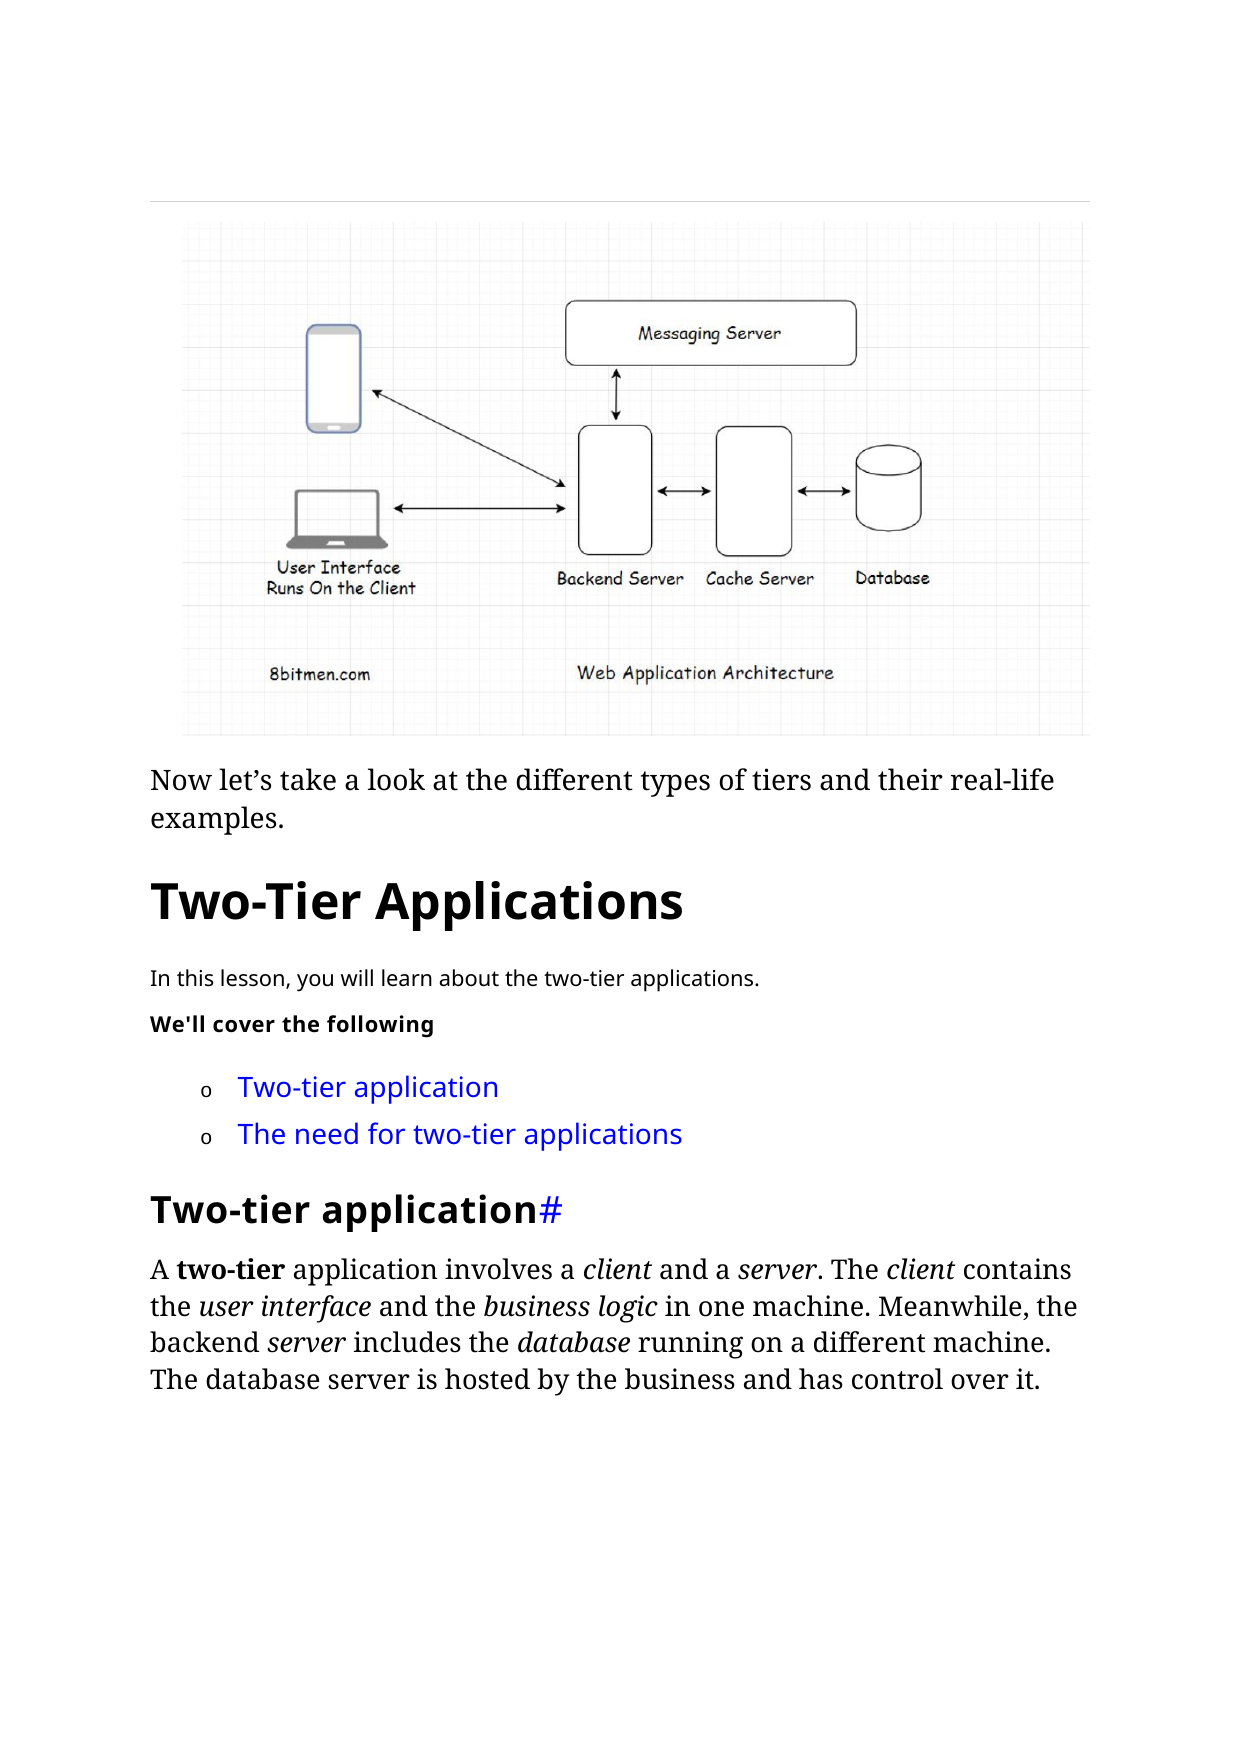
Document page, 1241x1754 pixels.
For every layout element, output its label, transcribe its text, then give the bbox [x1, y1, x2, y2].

list Two-tier application [200, 1068, 1090, 1106]
text We'll cover the following [150, 1009, 1090, 1039]
text Now let’s take a look at the different types of tiers and their real-life examples. [150, 760, 1090, 837]
text Two-Tier Applications [150, 866, 1090, 934]
picture [150, 200, 1091, 736]
text Two-tier application# [150, 1183, 1090, 1234]
list The need for two-tier applications [200, 1114, 1090, 1152]
text A two-tier application involves a client and a server. The client contains the user interface and the business logic in one machine. Meanwhile, the backend server includes the database running on a different machine. The database server is hosted by the business and has control over it. [150, 1250, 1090, 1398]
text In this lesson, you will learn about the two-tier applications. [150, 963, 1090, 993]
